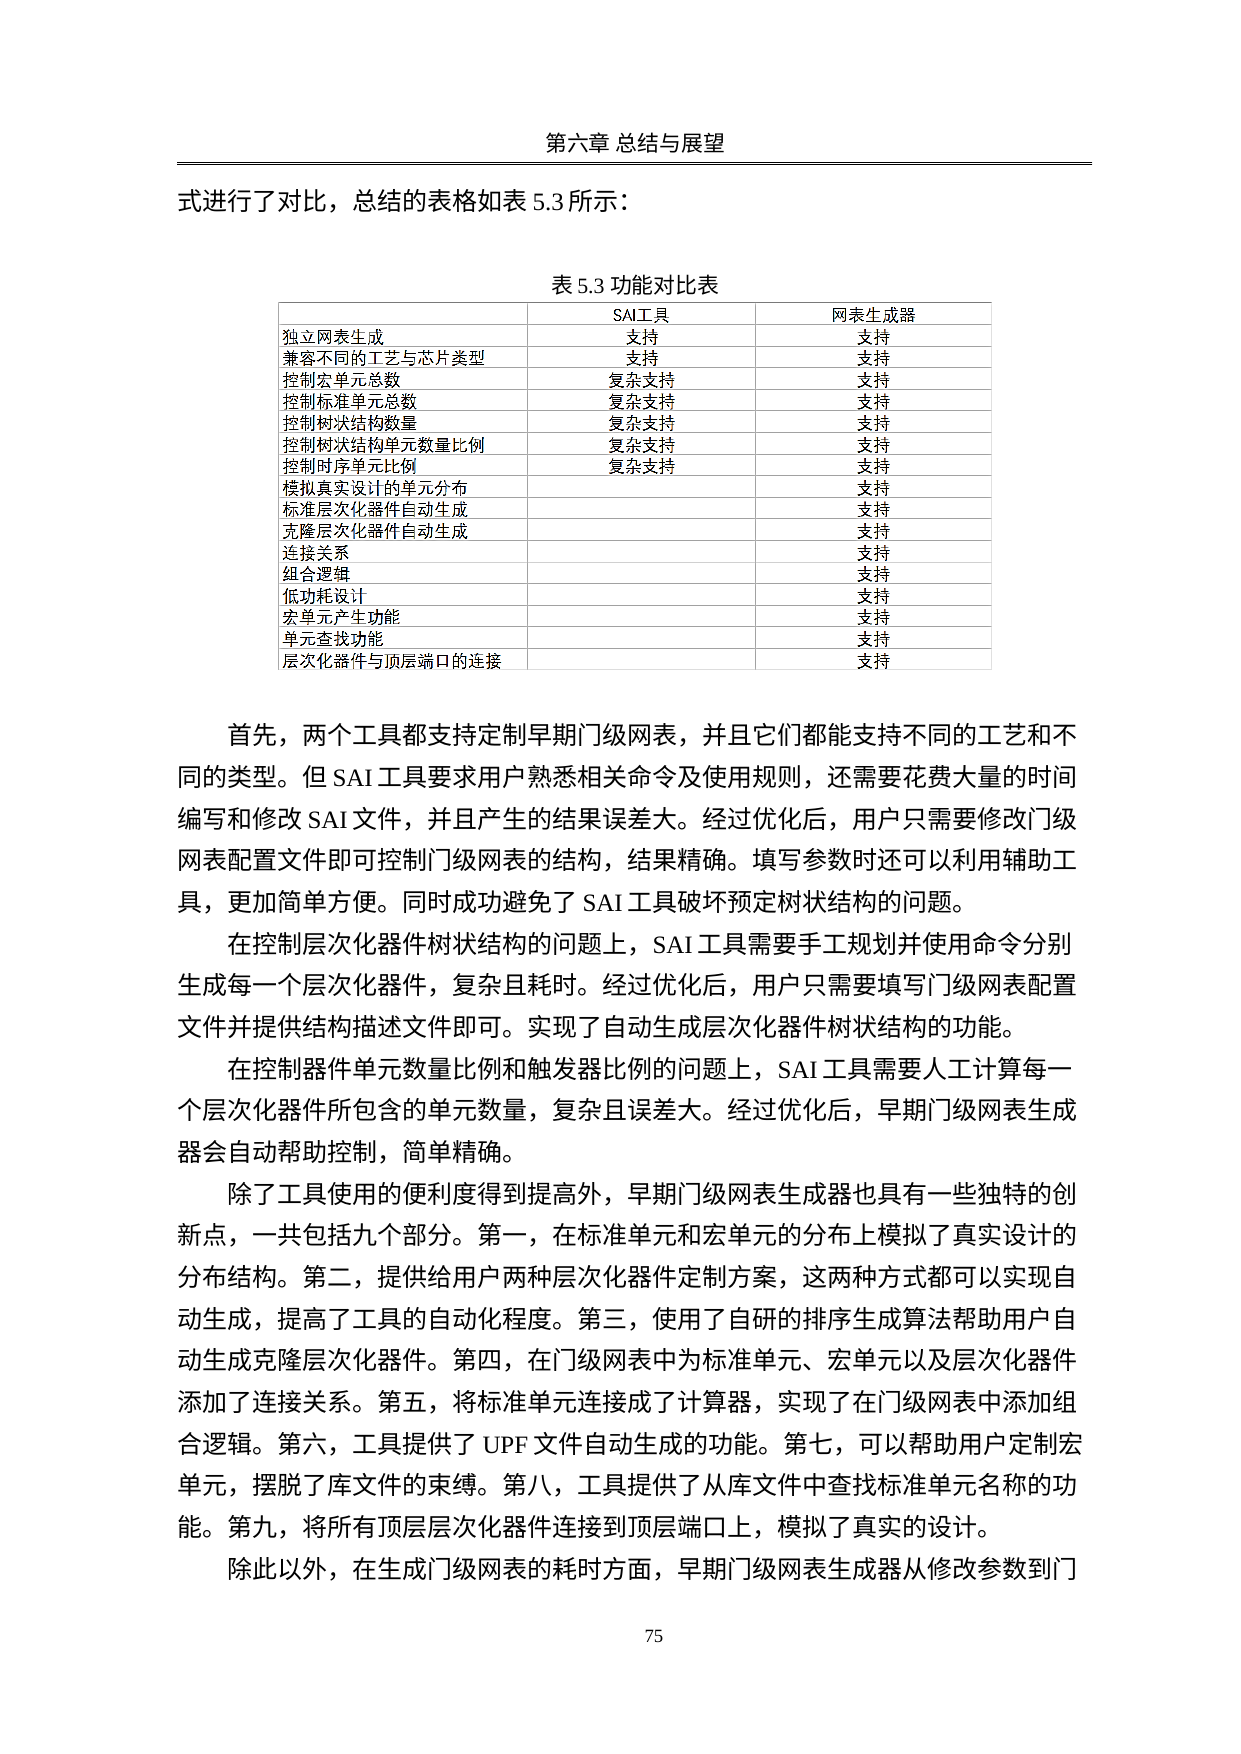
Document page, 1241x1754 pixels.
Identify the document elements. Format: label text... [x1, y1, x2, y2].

text 在控制层次化器件树状结构的问题上，SAI工具需要手工规划并使用命令分别生成每一个层次化器件，复杂且耗时。经过优化后，用户只需要填写门级网表配置文件并提供结构描述文件即可。实现了自动生成层次化器件树状结构的功能。 [177, 920, 1092, 1045]
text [177, 1545, 1092, 1586]
picture [278, 302, 992, 670]
subtitle 表5.3 功能对比表 [177, 261, 1092, 302]
text 首先，两个工具都支持定制早期门级网表，并且它们都能支持不同的工艺和不同的类型。但SAI工具要求用户熟悉相关命令及使用规则，还需要花费大量的时间编写和修改SAI文件，并且产生的结果误差大。经过优化后，用户只需要修改门级网表配置文件即可控制门级网表的结构，结果精确。填写参数时还可以利用辅助工具，更加简单方便。同时成功避免了SAI工具破坏预定树状结构的问题。 [177, 711, 1092, 920]
text 除了工具使用的便利度得到提高外，早期门级网表生成器也具有一些独特的创新点，一共包括九个部分。第一，在标准单元和宏单元的分布上模拟了真实设计的分布结构。第二，提供给用户两种层次化器件定制方案，这两种方式都可以实现自动生成，提高了工具的自动化程度。第三，使用了自研的排序生成算法帮助用户自动生成克隆层次化器件。第四，在门级网表中为标准单元、宏单元以及层次化器件添加了连接关系。第五，将标准单元连接成了计算器，实现了在门级网表中添加组合逻辑。第六，工具提供了UPF文件自动生成的功能。第七，可以帮助用户定制宏单元，摆脱了库文件的束缚。第八，工具提供了从库文件中查找标准单元名称的功能。第九，将所有顶层层次化器件连接到顶层端口上，模拟了真实的设计。 [177, 1170, 1092, 1545]
text 在控制器件单元数量比例和触发器比例的问题上，SAI工具需要人工计算每一个层次化器件所包含的单元数量，复杂且误差大。经过优化后，早期门级网表生成器会自动帮助控制，简单精确。 [177, 1045, 1092, 1170]
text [177, 177, 1092, 219]
